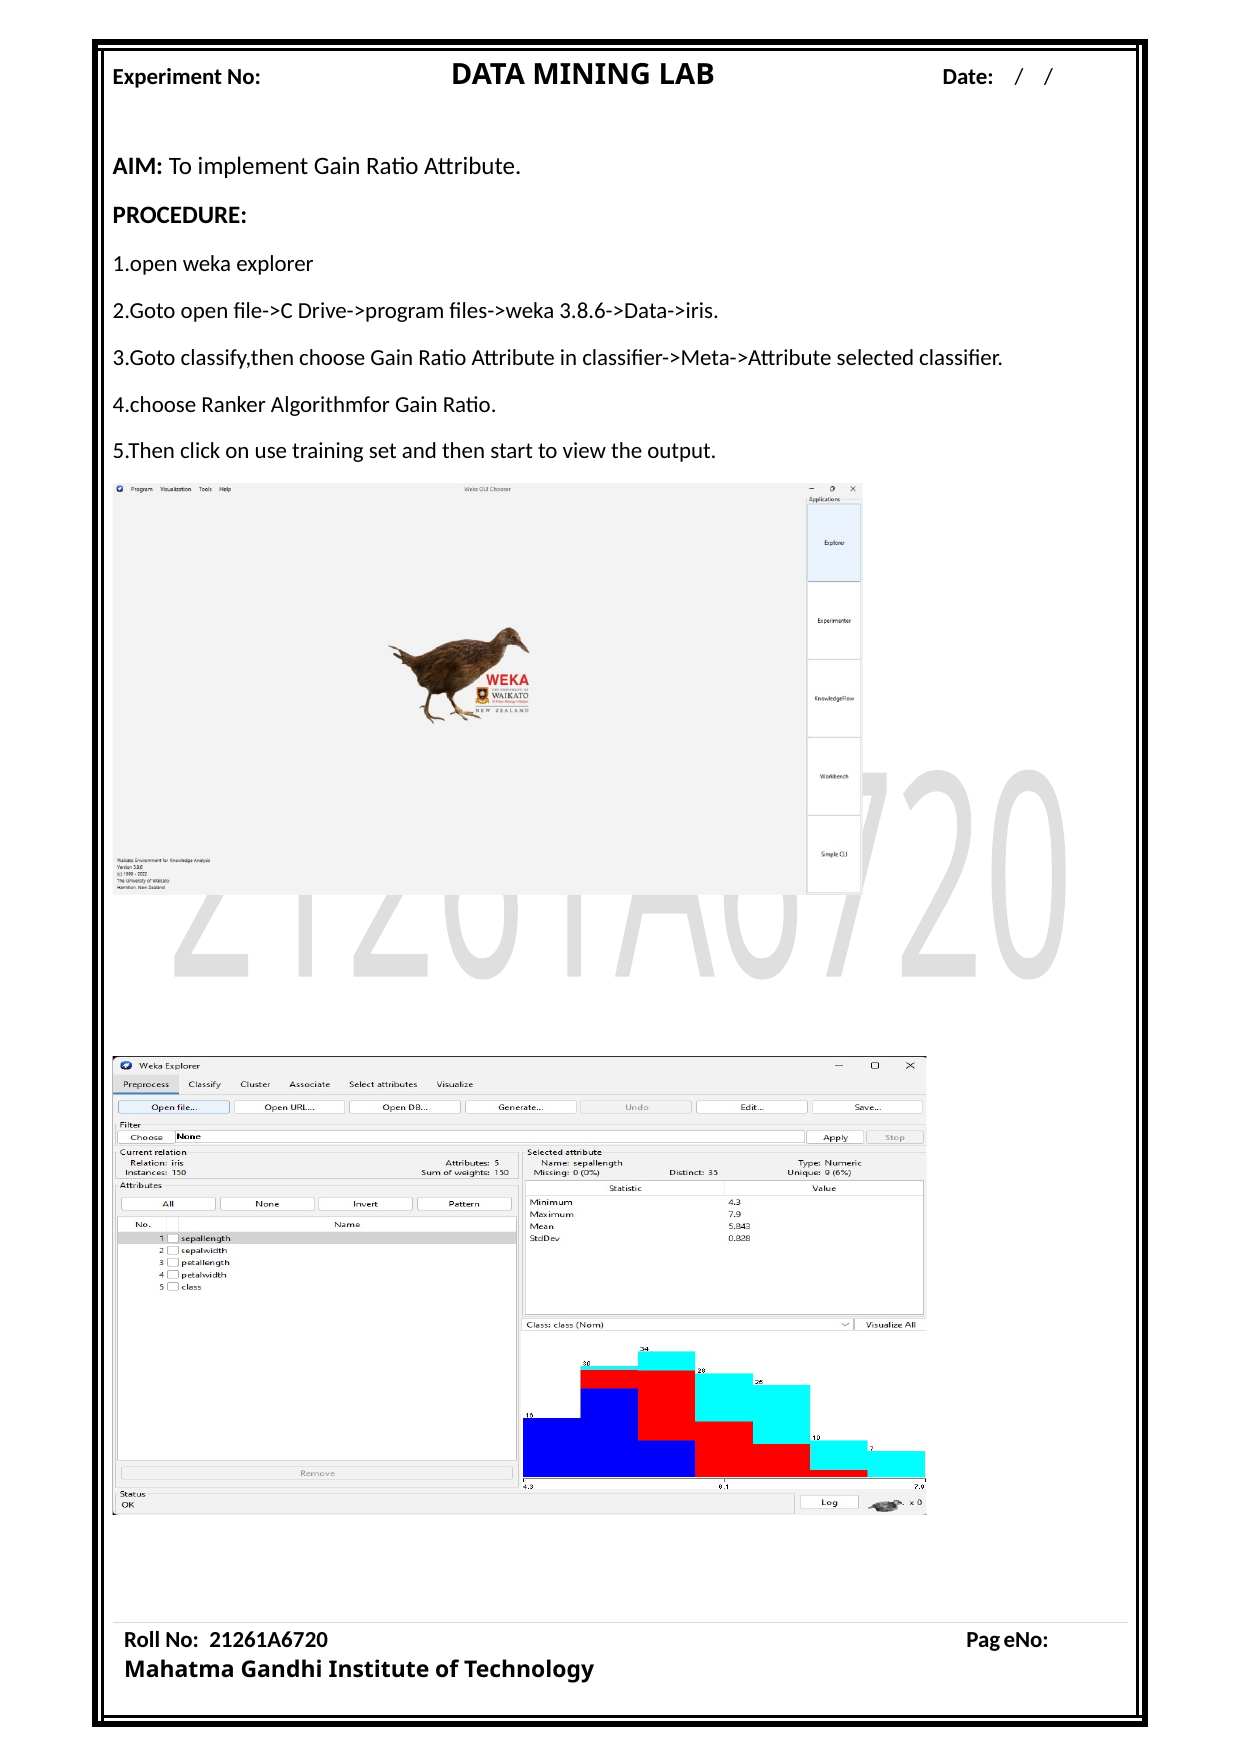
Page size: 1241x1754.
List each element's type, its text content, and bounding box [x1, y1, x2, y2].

picture [112, 483, 863, 895]
text 1.open weka explorer [112, 249, 1128, 277]
text 4.choose Ranker Algorithmfor Gain Ratio. [112, 390, 1128, 418]
text AIM: To implement Gain Ratio Attribute. [112, 150, 1128, 181]
text 5.Then click on use training set and then start to view the output. [112, 437, 1128, 465]
picture [112, 1056, 927, 1515]
text 2.Goto open file->C Drive->program files->weka 3.8.6->Data->iris. [112, 296, 1128, 324]
text 3.Goto classify,then choose Gain Ratio Attribute in classifier->Meta->Attribute selected classifier. [112, 343, 1128, 371]
text PROCEDURE: [112, 199, 1128, 230]
